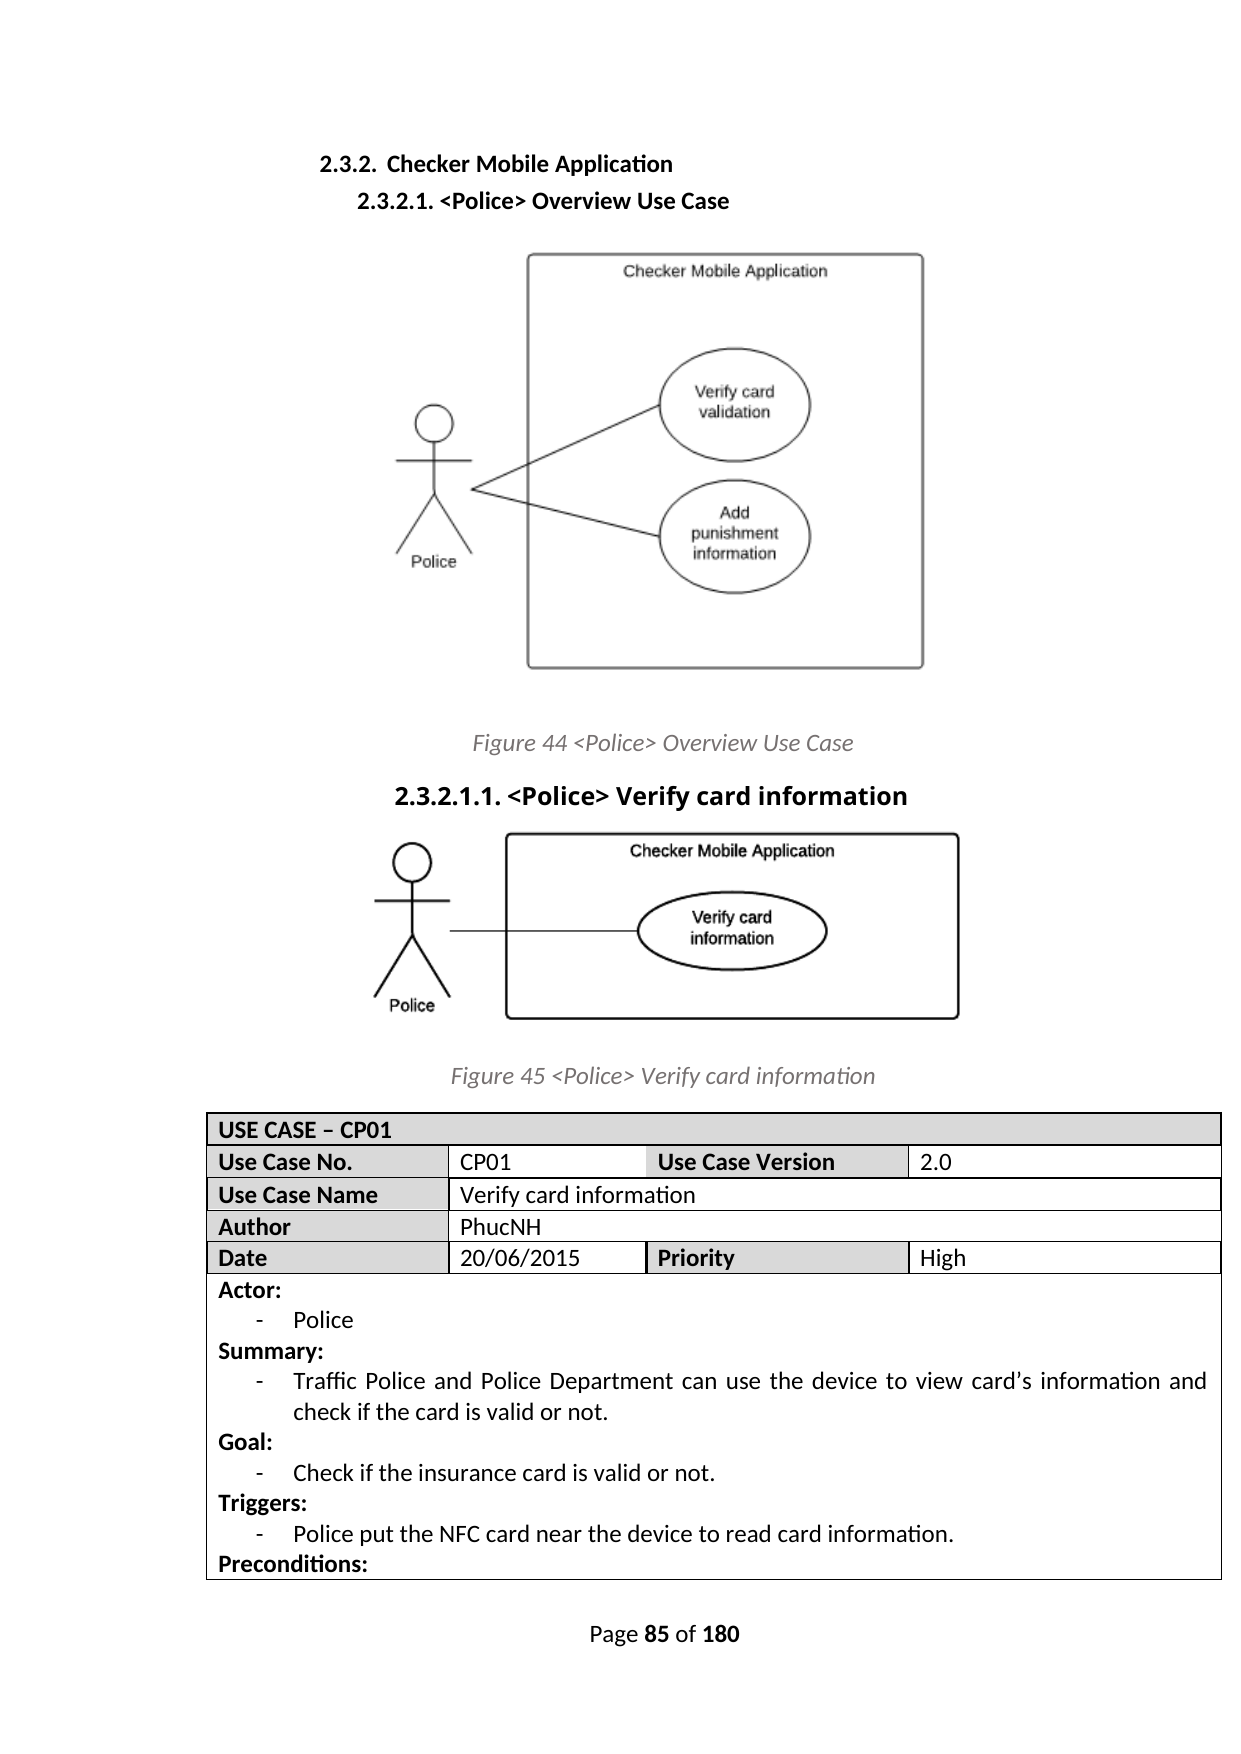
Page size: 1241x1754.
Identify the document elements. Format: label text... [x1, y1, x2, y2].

table_cell High [910, 1242, 1220, 1273]
table_cell CP01 [449, 1146, 646, 1177]
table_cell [207, 1274, 1221, 1579]
table_cell Use Case No. [207, 1146, 448, 1177]
table_header USE CASE – CP01 [208, 1114, 1220, 1144]
picture [370, 217, 959, 709]
table_cell Verify card information [450, 1179, 1220, 1209]
table_cell Author [207, 1211, 448, 1241]
table_cell Priority [648, 1242, 908, 1273]
table_cell 2.0 [909, 1146, 1221, 1177]
subtitle <Police> Verify card information [394, 779, 1122, 813]
table_cell Use Case Name [208, 1178, 448, 1209]
table_cell Date [208, 1242, 448, 1273]
table_cell 20/06/2015 [450, 1242, 645, 1273]
text Figure 45 <Police> Verify card information [207, 1060, 1122, 1091]
table_cell Use Case Version [646, 1146, 908, 1177]
picture [347, 815, 981, 1042]
subtitle <Police> Overview Use Case [357, 185, 1122, 215]
subtitle Checker Mobile Application [319, 148, 1122, 178]
table_cell PhucNH [449, 1211, 1221, 1241]
text Figure 44 <Police> Overview Use Case [207, 727, 1122, 758]
